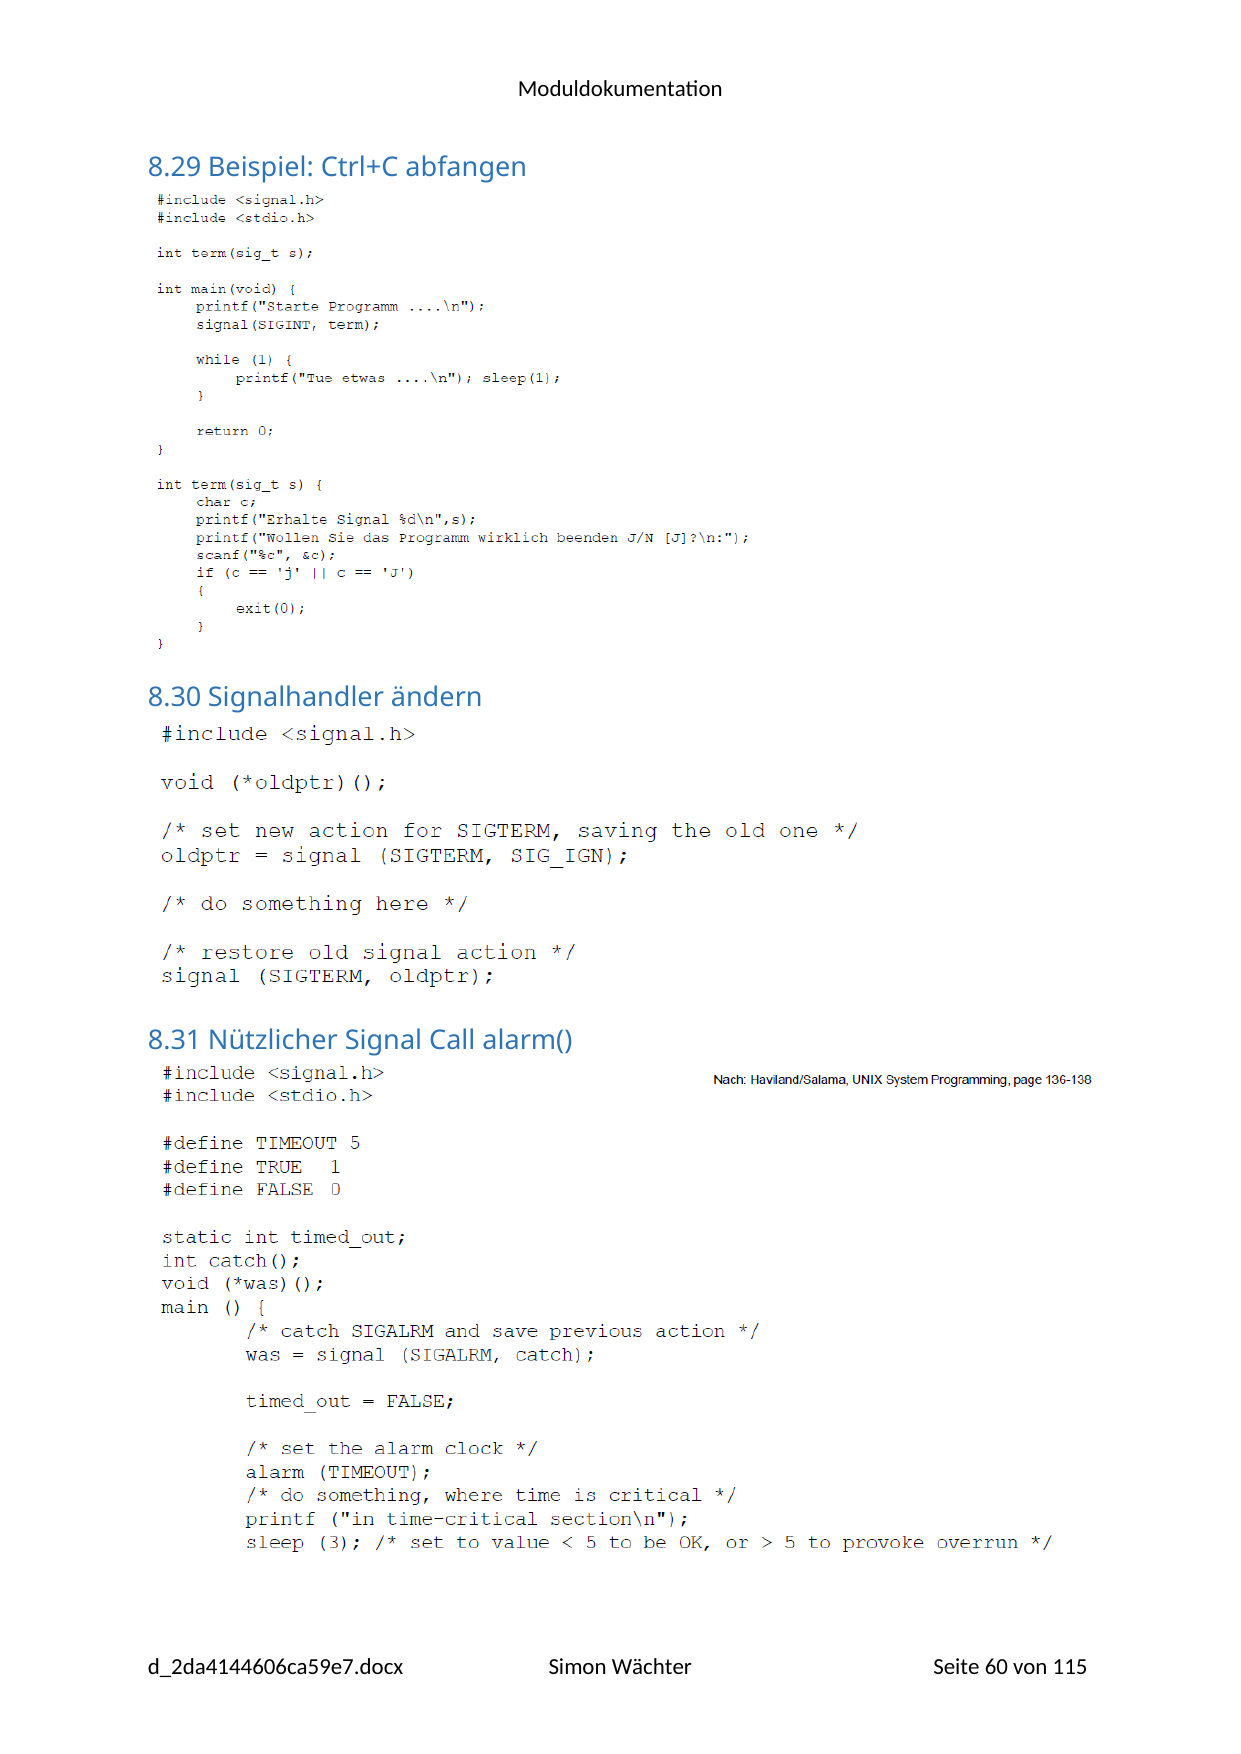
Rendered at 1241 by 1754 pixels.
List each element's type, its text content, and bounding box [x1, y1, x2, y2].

subtitle Signalhandler ändern [148, 677, 1093, 714]
picture [147, 717, 1093, 1002]
picture [147, 1060, 1093, 1568]
subtitle Nützlicher Signal Call alarm() [148, 1020, 1093, 1057]
subtitle Beispiel: Ctrl+C abfangen [148, 148, 1093, 184]
picture [147, 187, 1093, 659]
